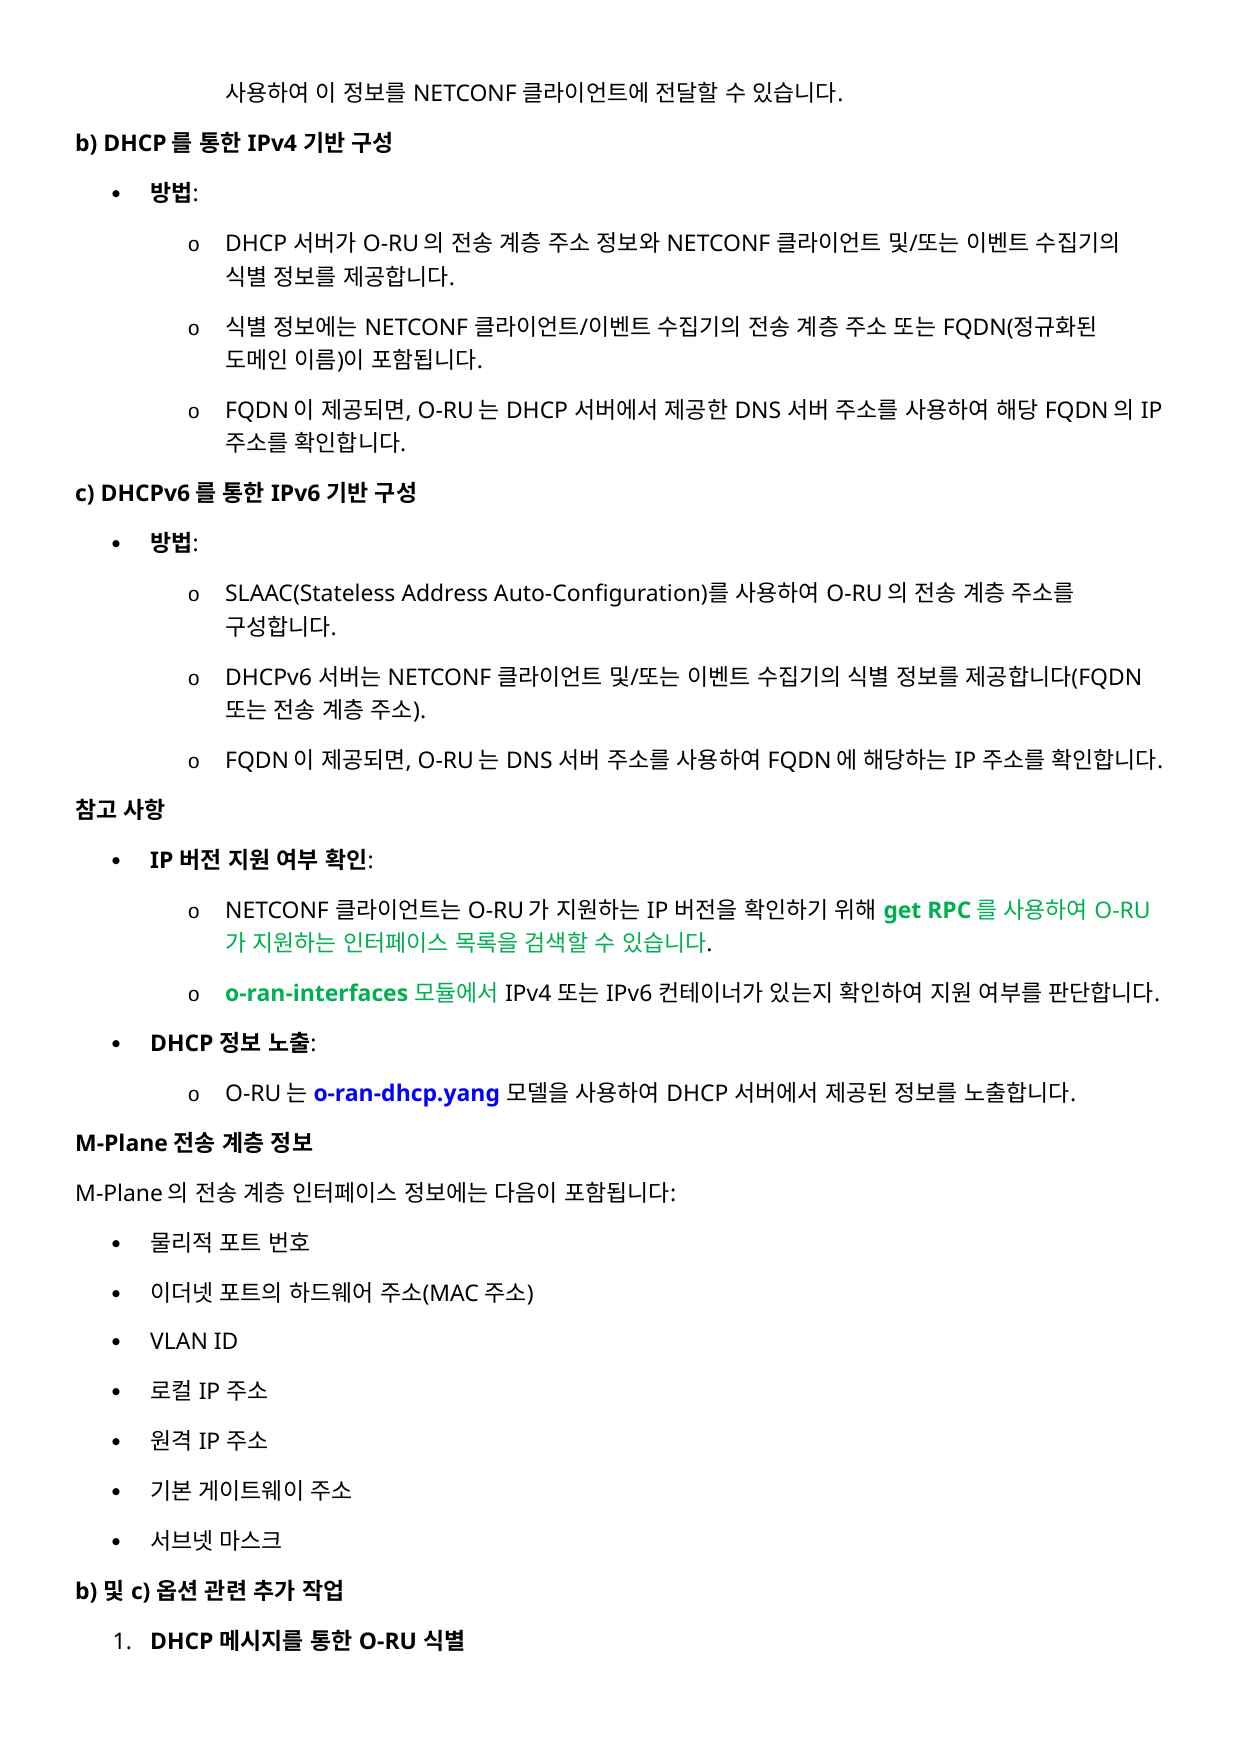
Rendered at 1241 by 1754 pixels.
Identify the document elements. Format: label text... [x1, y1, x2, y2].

list 로컬 IP 주소 [112, 1373, 1165, 1406]
list VLAN ID [112, 1325, 1165, 1356]
list o-ran-interfaces 모듈에서 IPv4 또는 IPv6 컨테이너가 있는지 확인하여 지원 여부를 판단합니다. [187, 975, 1165, 1008]
list 원격 IP 주소 [112, 1423, 1165, 1456]
list NETCONF 클라이언트는 O-RU가 지원하는 IP 버전을 확인하기 위해 get RPC를 사용하여 O-RU가 지원하는 인터페이스 목록을 검색할 수 있습니다. [187, 892, 1165, 958]
list IP 버전 지원 여부 확인: [112, 842, 1165, 875]
text M-Plane의 전송 계층 인터페이스 정보에는 다음이 포함됩니다: [75, 1175, 1165, 1208]
list FQDN이 제공되면, O-RU는 DHCP 서버에서 제공한 DNS 서버 주소를 사용하여 해당 FQDN의 IP 주소를 확인합니다. [187, 392, 1165, 458]
list 서브넷 마스크 [112, 1523, 1165, 1556]
text 참고 사항 [75, 792, 1165, 825]
list DHCPv6 서버는 NETCONF 클라이언트 및/또는 이벤트 수집기의 식별 정보를 제공합니다(FQDN 또는 전송 계층 주소). [187, 658, 1165, 725]
list SLAAC(Stateless Address Auto-Configuration)를 사용하여 O-RU의 전송 계층 주소를 구성합니다. [187, 575, 1165, 642]
list 식별 정보에는 NETCONF 클라이언트/이벤트 수집기의 전송 계층 주소 또는 FQDN(정규화된 도메인 이름)이 포함됩니다. [187, 308, 1165, 375]
text M-Plane 전송 계층 정보 [75, 1125, 1165, 1158]
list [187, 75, 1165, 108]
list 이더넷 포트의 하드웨어 주소(MAC 주소) [112, 1275, 1165, 1308]
list 기본 게이트웨이 주소 [112, 1473, 1165, 1506]
text c) DHCPv6를 통한 IPv6 기반 구성 [75, 475, 1165, 508]
list DHCP 메시지를 통한 O-RU 식별 [112, 1622, 1165, 1656]
text b) DHCP를 통한 IPv4 기반 구성 [75, 125, 1165, 158]
list FQDN이 제공되면, O-RU는 DNS 서버 주소를 사용하여 FQDN에 해당하는 IP 주소를 확인합니다. [187, 742, 1165, 775]
list O-RU는 o-ran-dhcp.yang 모델을 사용하여 DHCP 서버에서 제공된 정보를 노출합니다. [187, 1075, 1165, 1108]
list 방법: [112, 175, 1165, 208]
list 물리적 포트 번호 [112, 1225, 1165, 1258]
text b) 및 c) 옵션 관련 추가 작업 [75, 1572, 1165, 1606]
list DHCP 정보 노출: [112, 1025, 1165, 1058]
list DHCP 서버가 O-RU의 전송 계층 주소 정보와 NETCONF 클라이언트 및/또는 이벤트 수집기의 식별 정보를 제공합니다. [187, 225, 1165, 292]
list 방법: [112, 525, 1165, 558]
